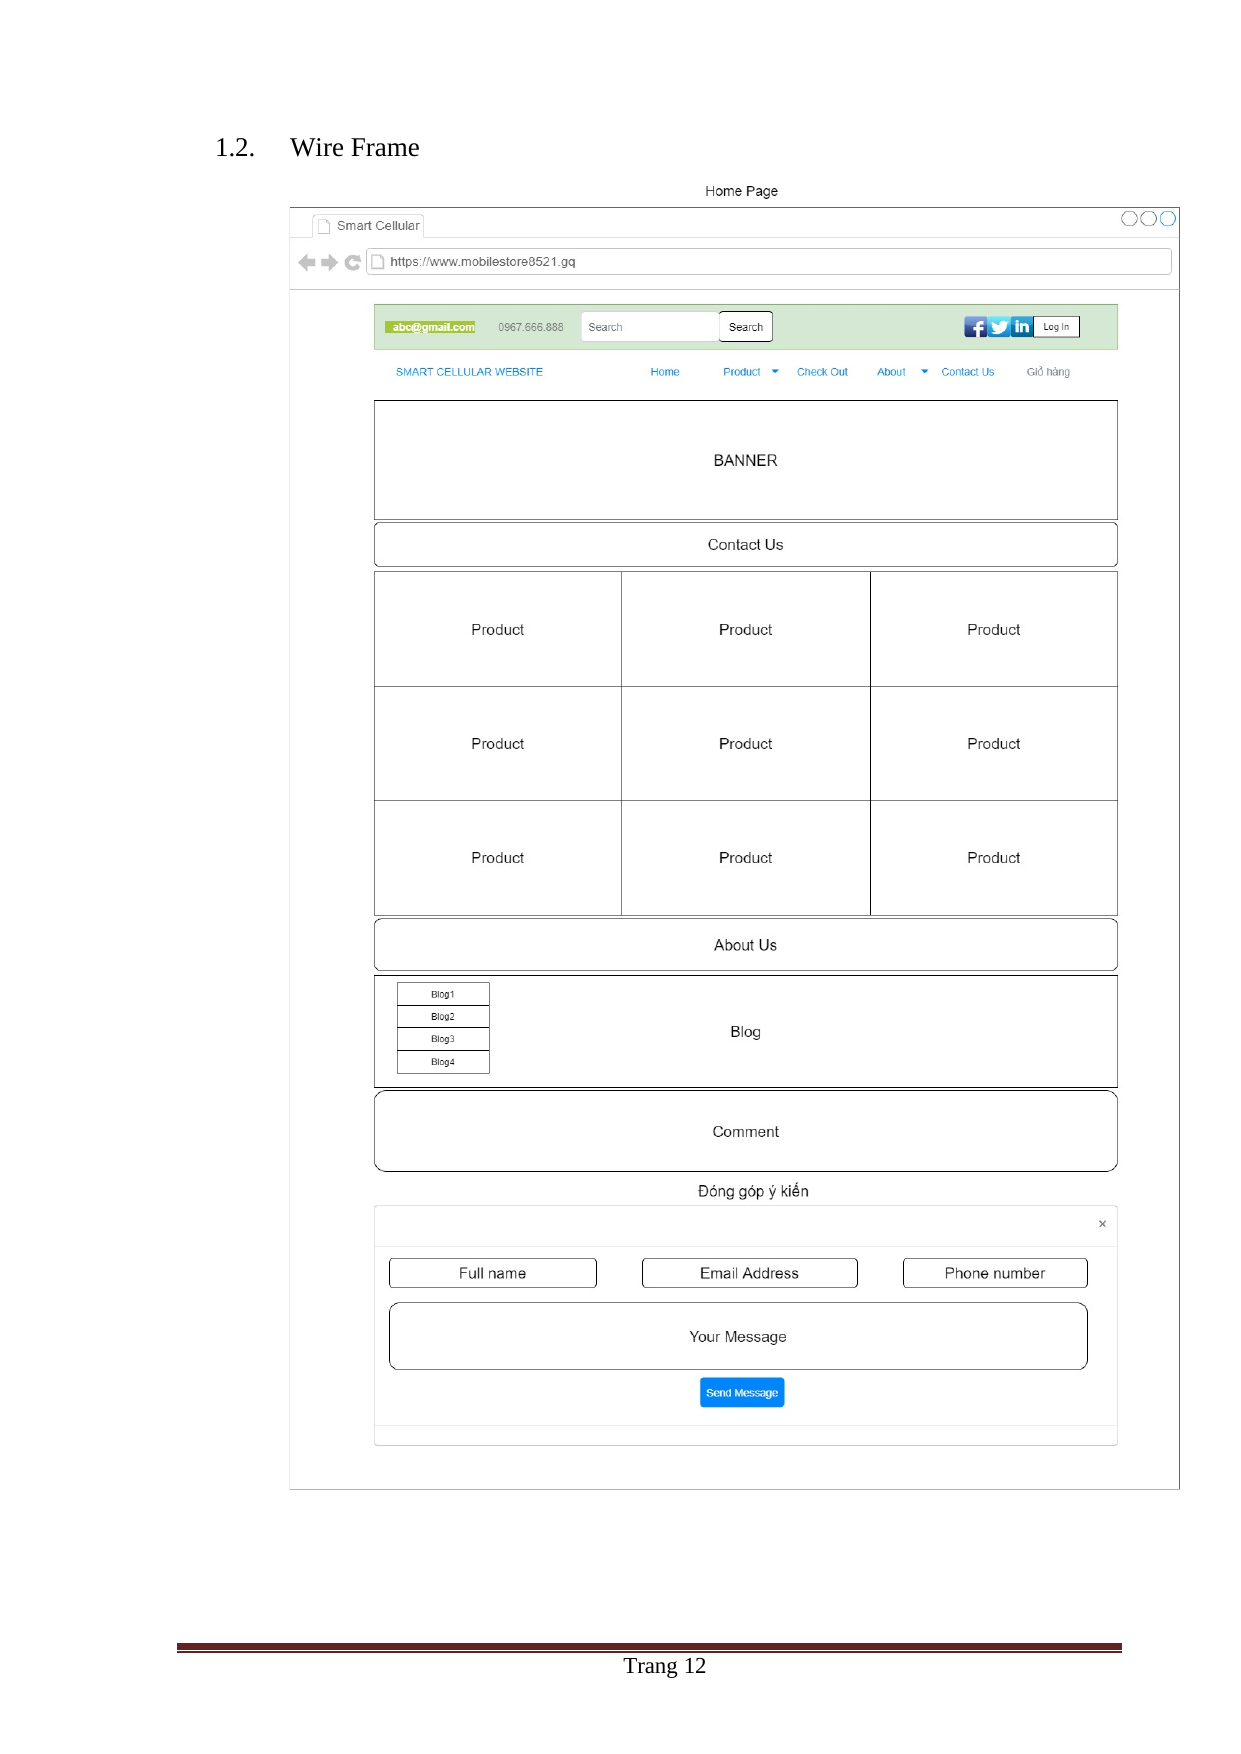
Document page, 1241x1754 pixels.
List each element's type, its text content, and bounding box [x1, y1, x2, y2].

picture [289, 176, 1187, 1490]
